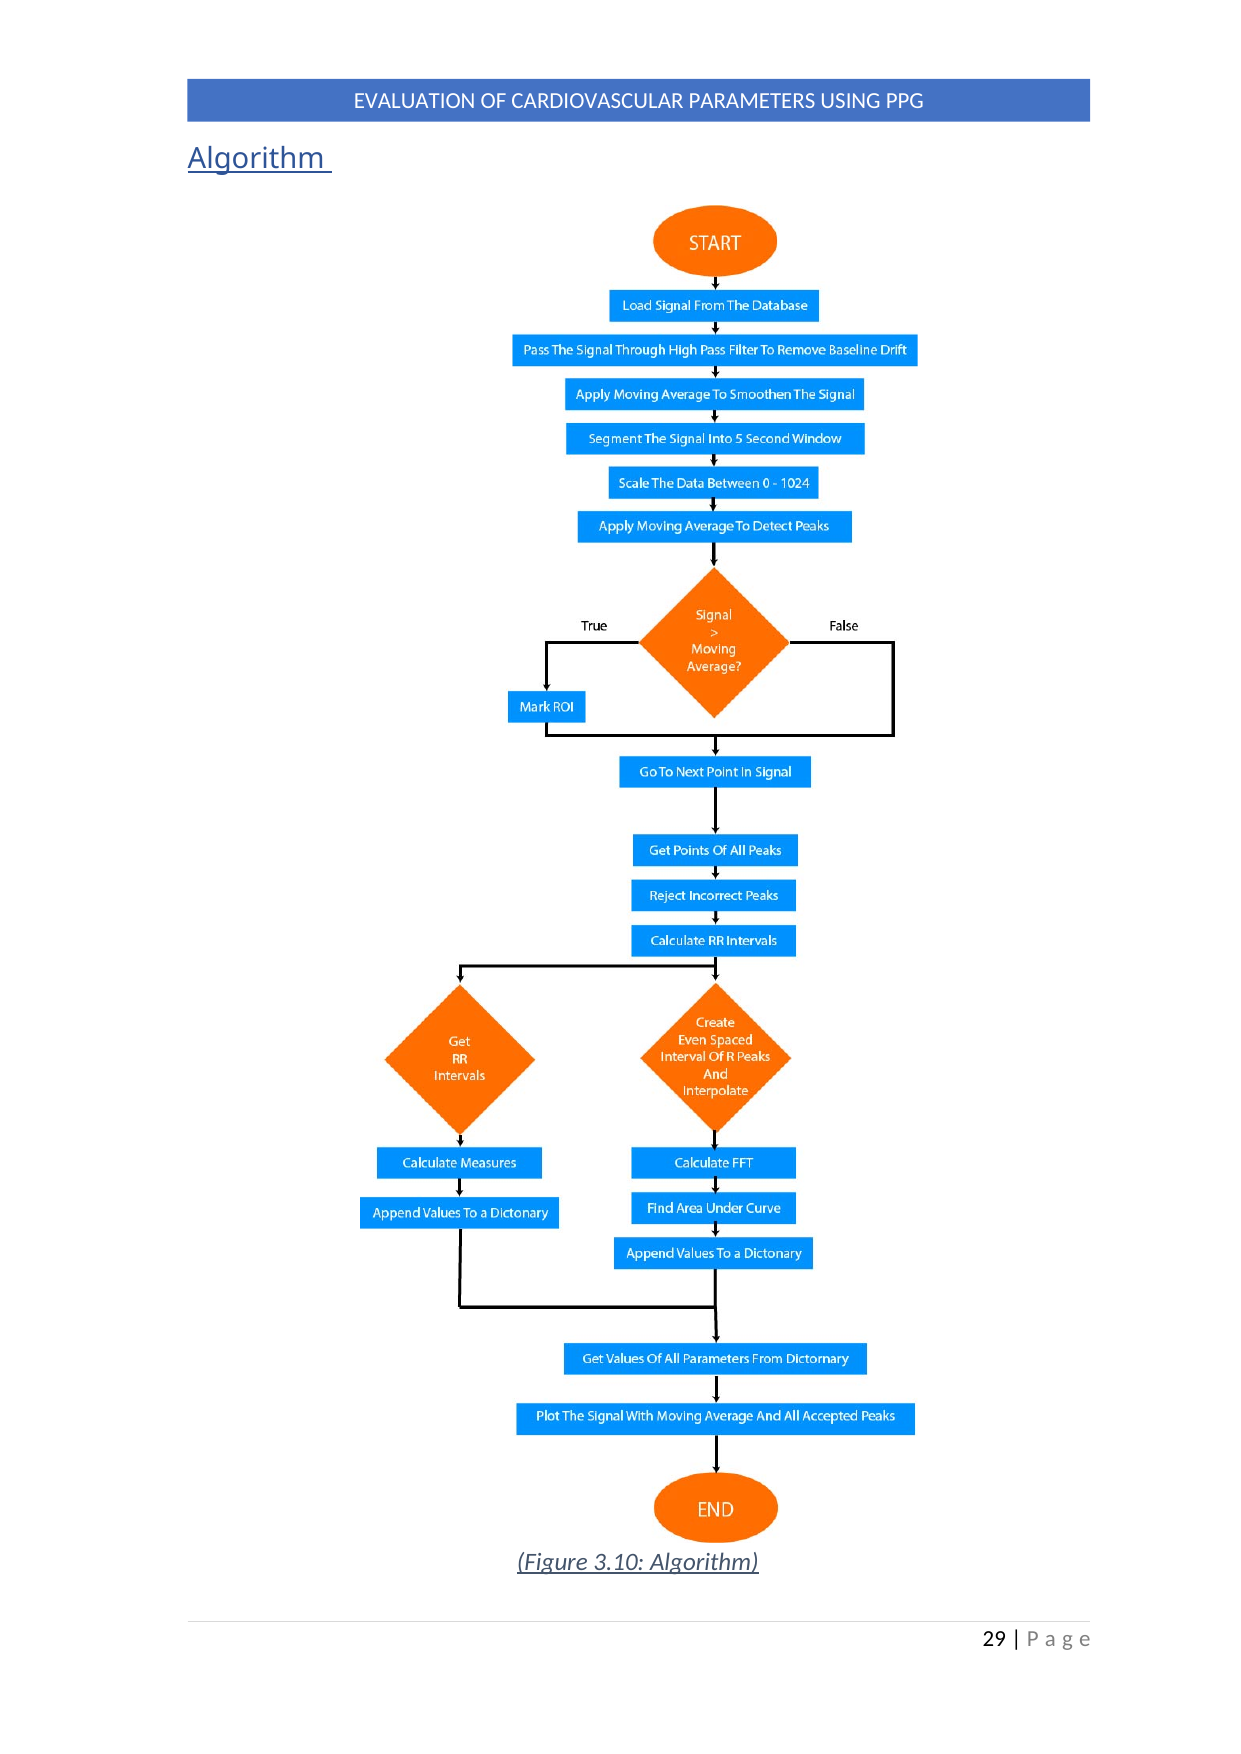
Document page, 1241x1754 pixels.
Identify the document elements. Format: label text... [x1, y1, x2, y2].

text (Figure 3.10: Algorithm) [187, 1546, 1090, 1577]
subtitle Algorithm [187, 137, 1090, 177]
picture [360, 205, 918, 1543]
